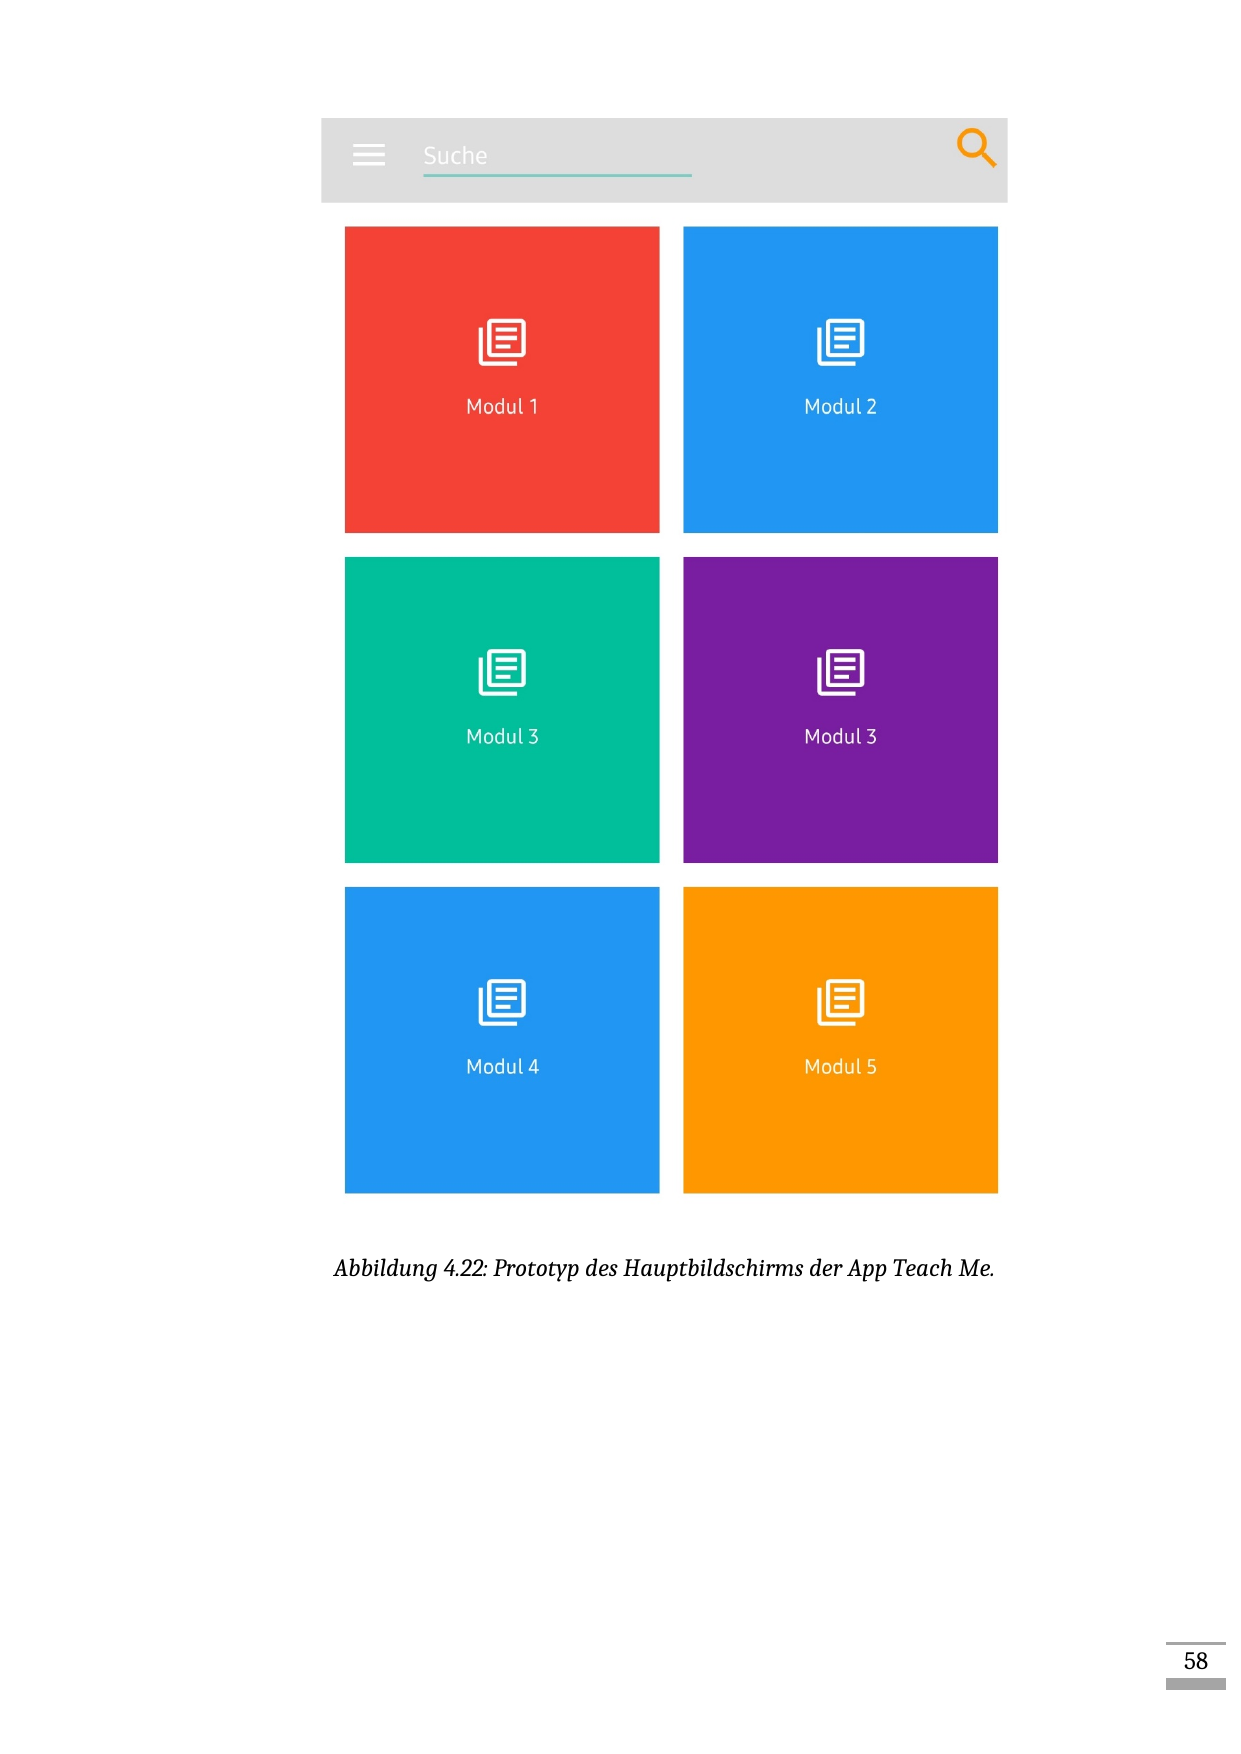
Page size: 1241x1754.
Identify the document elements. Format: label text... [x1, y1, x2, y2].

picture [321, 118, 1008, 1211]
